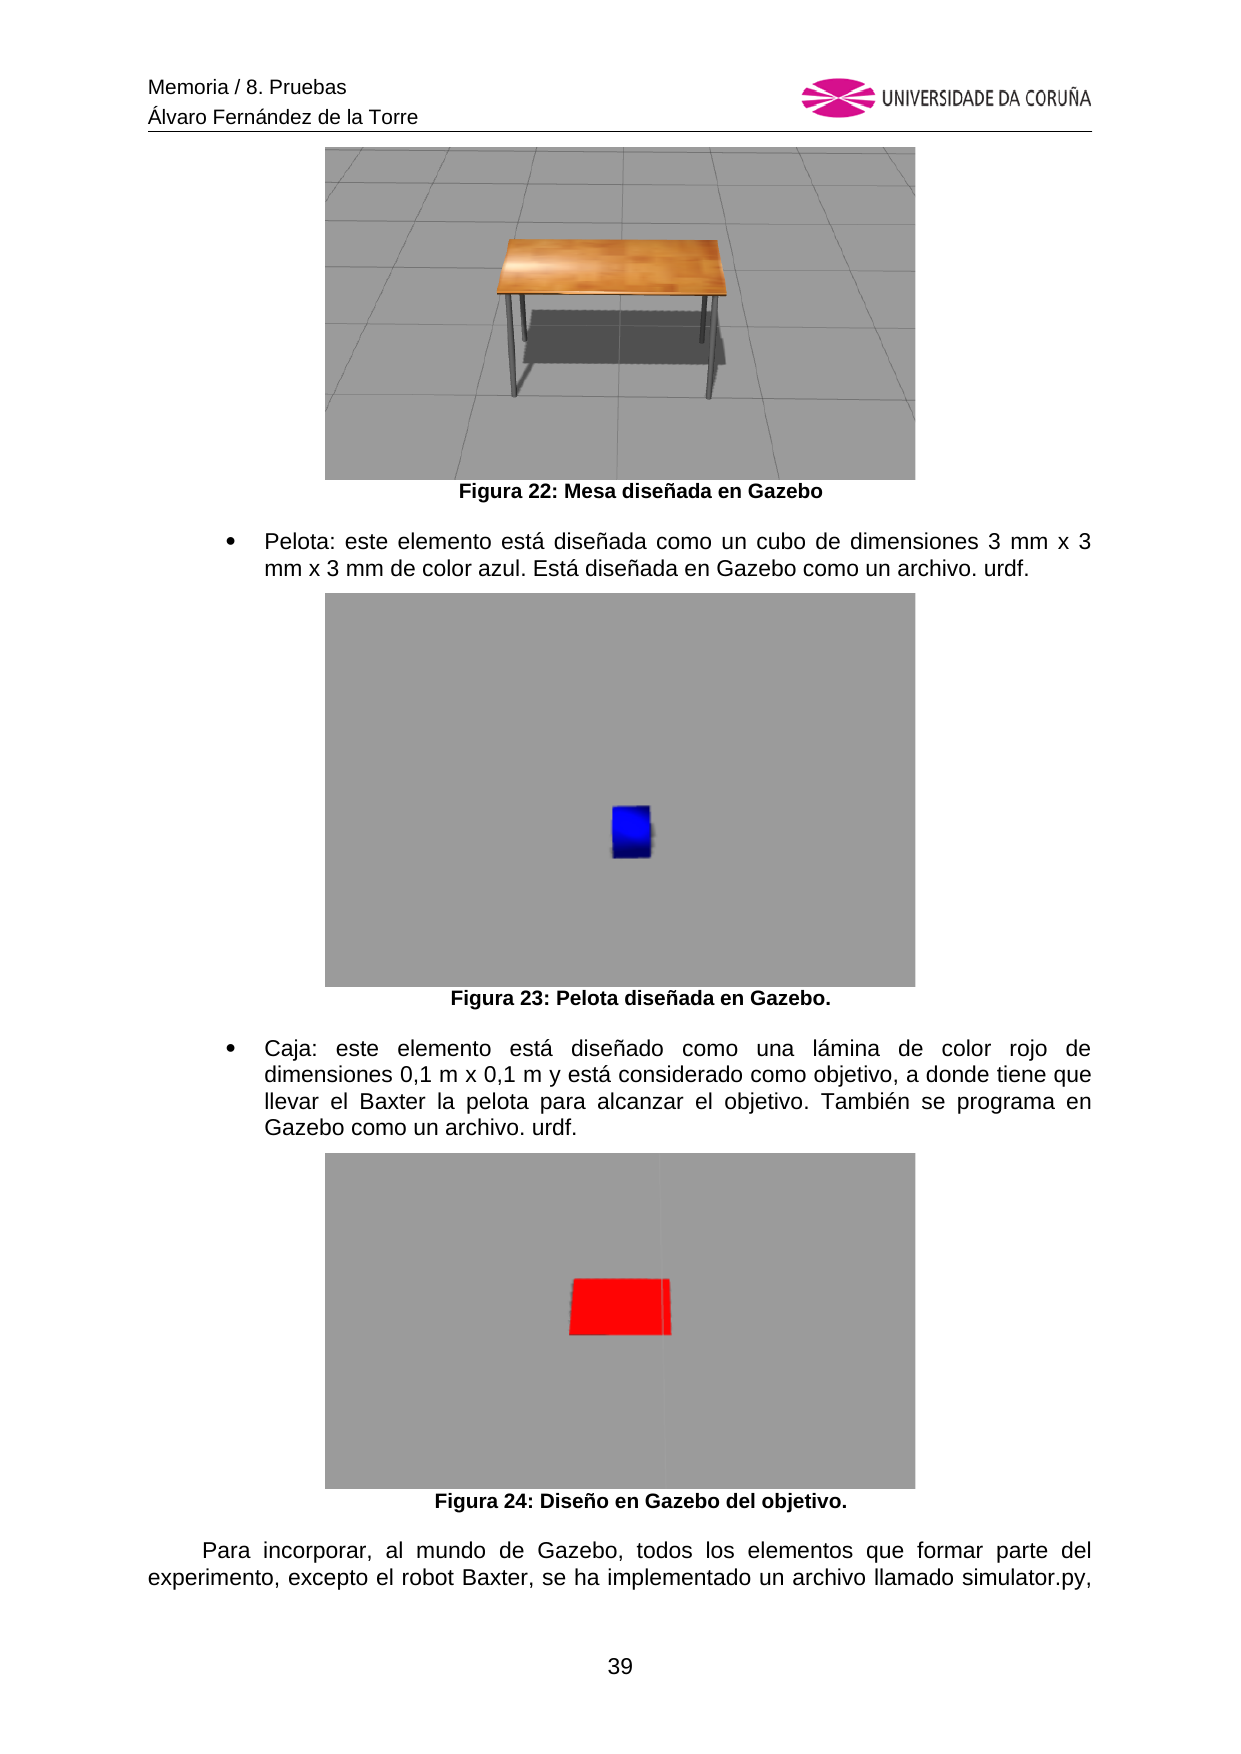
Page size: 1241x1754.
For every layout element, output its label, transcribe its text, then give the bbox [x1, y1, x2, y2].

list Caja: este elemento está diseñado como una lámina de color rojo de dimensiones 0,1 m x 0,1 m y está considerado como objetivo, a donde tiene que llevar el Baxter la pelota para alcanzar el objetivo. También se programa en Gazebo como un archivo. urdf. [227, 1035, 1092, 1141]
picture [325, 1153, 916, 1489]
list Pelota: este elemento está diseñada como un cubo de dimensiones 3 mm x 3 mm x 3 mm de color azul. Está diseñada en Gazebo como un archivo. urdf. [227, 528, 1092, 581]
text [148, 1537, 1092, 1590]
picture [800, 77, 1092, 120]
picture [325, 147, 916, 480]
picture [325, 593, 916, 987]
